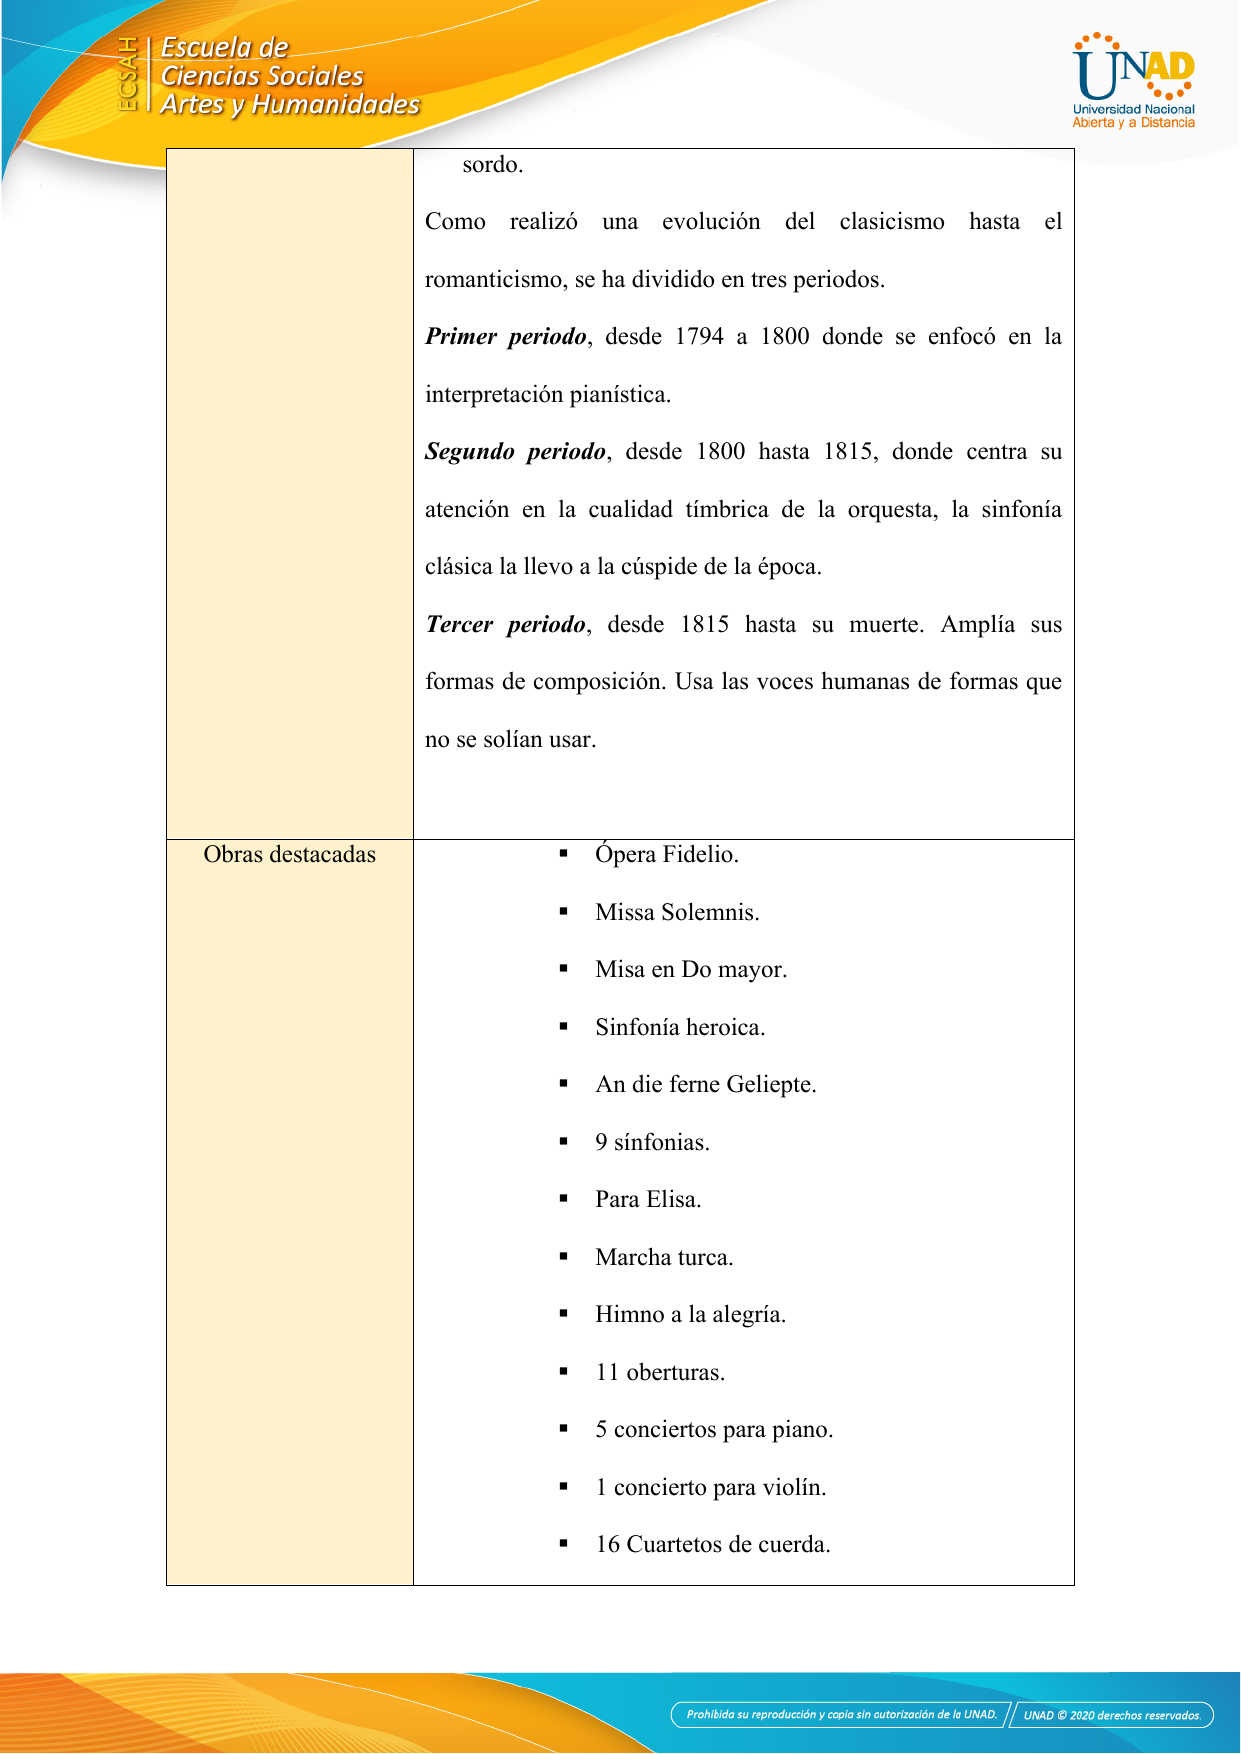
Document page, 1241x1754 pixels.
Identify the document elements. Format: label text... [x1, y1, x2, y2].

picture [1, 0, 1239, 223]
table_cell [167, 149, 413, 838]
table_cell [414, 840, 1074, 1584]
table_cell Obras destacadas [167, 840, 413, 1584]
picture [0, 1623, 1241, 1753]
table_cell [414, 149, 1074, 838]
